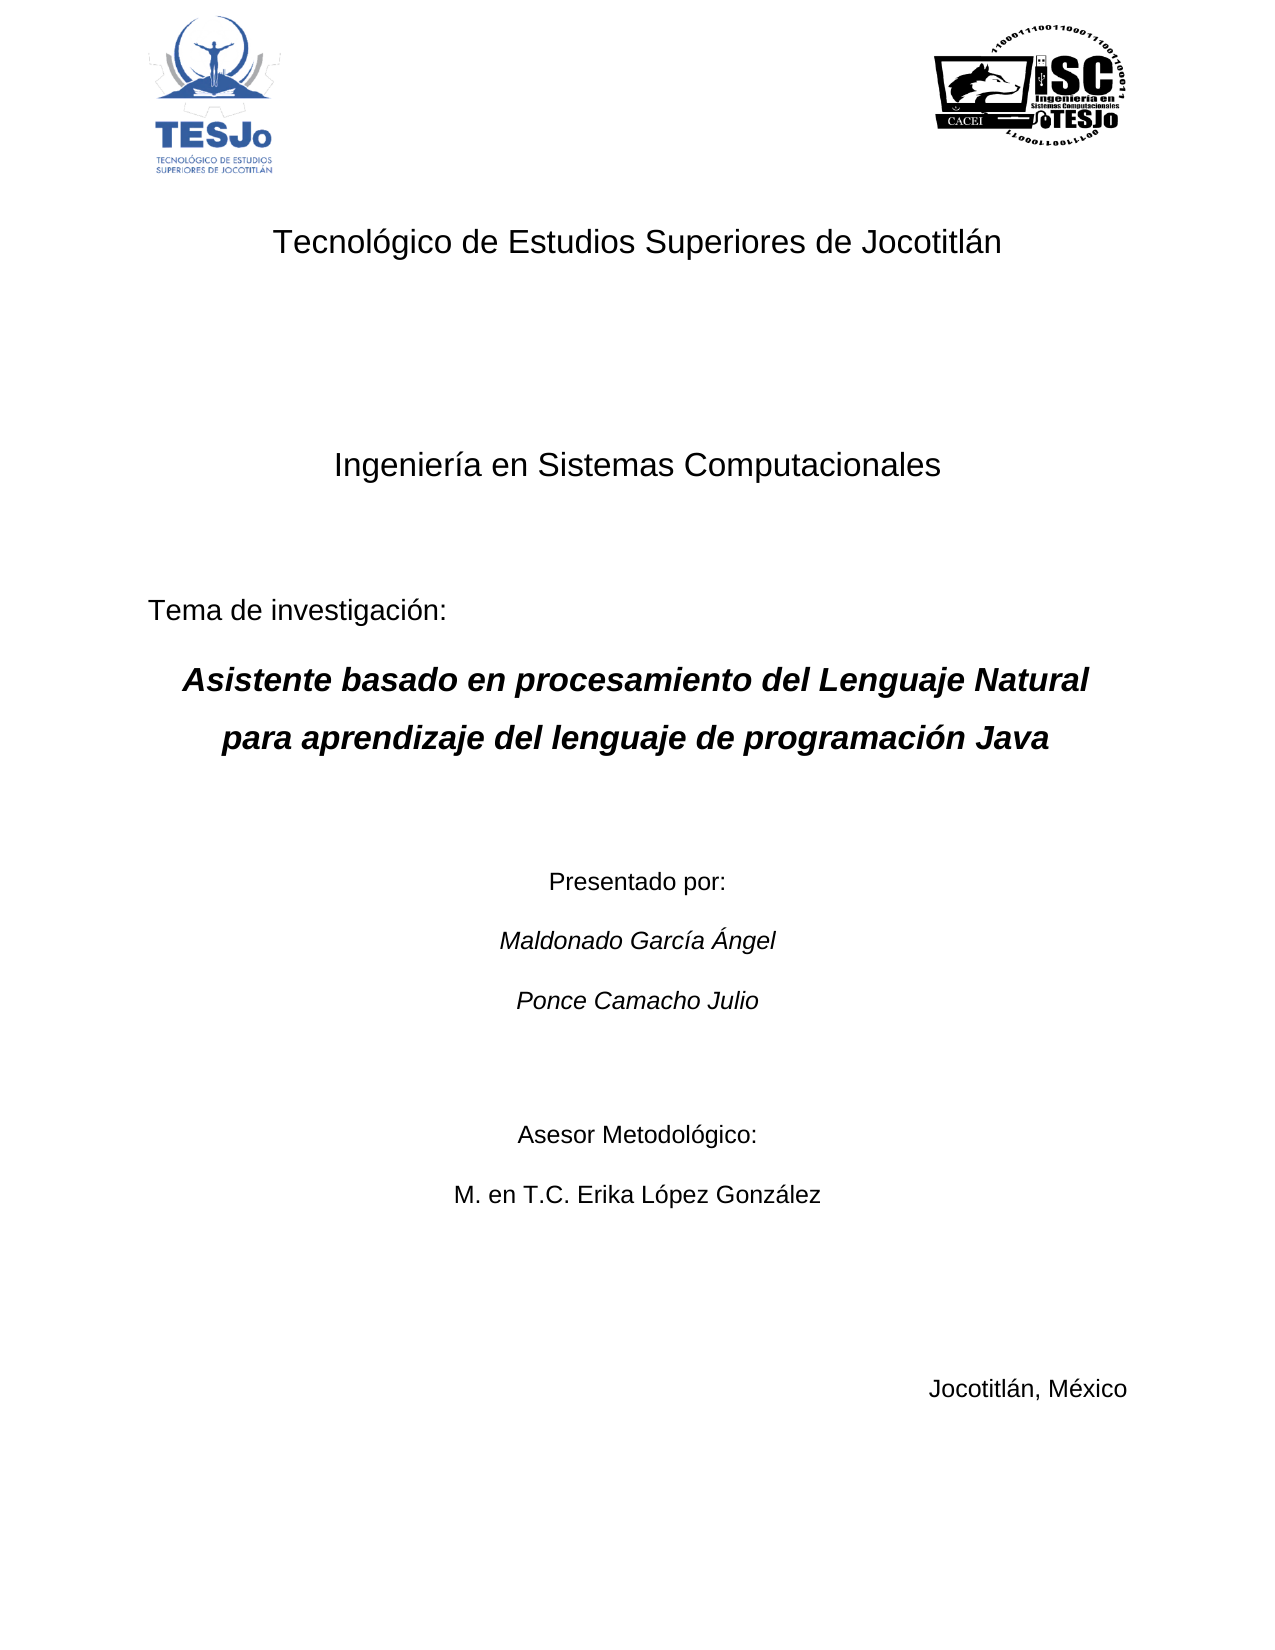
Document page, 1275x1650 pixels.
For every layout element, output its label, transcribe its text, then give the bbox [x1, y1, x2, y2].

text Ponce Camacho Julio [148, 986, 1127, 1015]
text Tema de investigación: [148, 593, 1127, 627]
picture [147, 11, 282, 179]
text Asistente basado en procesamiento del Lenguaje Natural para aprendizaje del lenguaje de programación Java [148, 660, 1127, 756]
text Maldonado García Ángel [148, 926, 1127, 955]
text Ingeniería en Sistemas Computacionales [148, 445, 1127, 483]
text M. en T.C. Erika López González [148, 1180, 1127, 1209]
text Presentado por: [148, 866, 1127, 895]
text Jocotitlán, México [148, 1374, 1127, 1402]
text Tecnológico de Estudios Superiores de Jocotitlán [148, 222, 1127, 260]
text Asesor Metodológico: [148, 1120, 1127, 1149]
picture [933, 23, 1128, 147]
